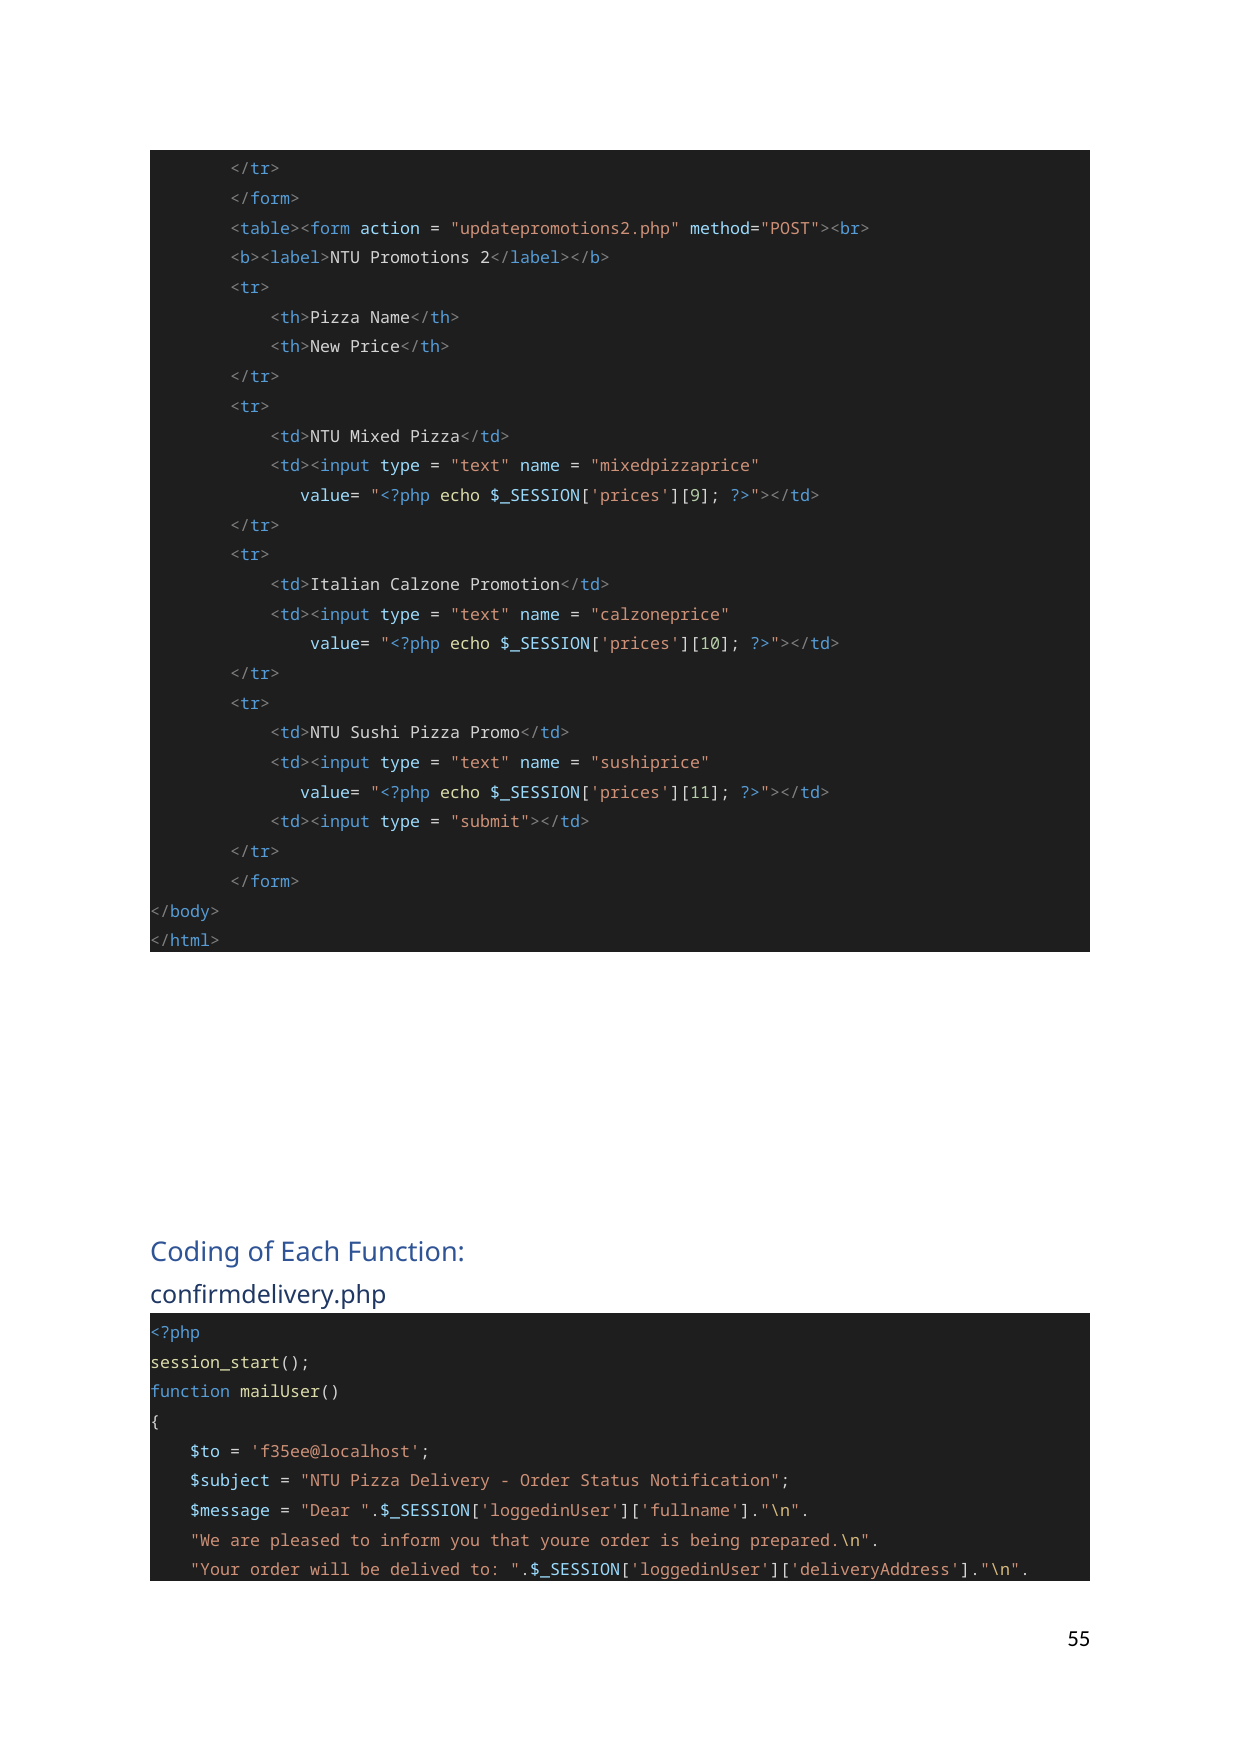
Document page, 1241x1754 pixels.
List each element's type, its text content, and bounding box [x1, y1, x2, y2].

text function mailUser() [150, 1373, 1090, 1403]
text <th>Pizza Name</th> [150, 298, 1090, 328]
text <table><form action = "updatepromotions2.php" method="POST"><br> [150, 209, 1090, 239]
text <tr> [150, 269, 1090, 298]
text <tr> [150, 536, 1090, 566]
text <td><input type = "text" name = "mixedpizzaprice" [150, 447, 1090, 477]
text </tr> [150, 506, 1090, 536]
text <tr> [150, 684, 1090, 714]
text $to = 'f35ee@localhost'; [150, 1432, 1090, 1462]
text session_start(); [150, 1343, 1090, 1373]
text value= "<?php echo $_SESSION['prices'][11]; ?>"></td> [150, 773, 1090, 803]
text "Your order will be delived to: ".$_SESSION['loggedinUser']['deliveryAddress']."\n". [150, 1551, 1090, 1581]
text <td><input type = "submit"></td> [150, 803, 1090, 833]
text </html> [150, 922, 1090, 952]
text <b><label>NTU Promotions 2</label></b> [150, 239, 1090, 269]
text </tr> [150, 150, 1090, 180]
text </form> [150, 862, 1090, 892]
text <td><input type = "text" name = "calzoneprice" [150, 595, 1090, 625]
text </tr> [150, 833, 1090, 862]
text <th>New Price</th> [150, 328, 1090, 358]
text { [150, 1403, 1090, 1432]
text <tr> [150, 387, 1090, 417]
subtitle confirmdelivery.php [150, 1277, 1090, 1311]
text <td>NTU Sushi Pizza Promo</td> [150, 714, 1090, 744]
text $subject = "NTU Pizza Delivery - Order Status Notification"; [150, 1462, 1090, 1492]
text value= "<?php echo $_SESSION['prices'][10]; ?>"></td> [150, 625, 1090, 655]
text </tr> [150, 358, 1090, 387]
text </form> [150, 180, 1090, 209]
text "We are pleased to inform you that youre order is being prepared.\n". [150, 1521, 1090, 1551]
text $message = "Dear ".$_SESSION['loggedinUser']['fullname']."\n". [150, 1492, 1090, 1521]
text value= "<?php echo $_SESSION['prices'][9]; ?>"></td> [150, 477, 1090, 506]
subtitle Coding of Each Function: [150, 1233, 1090, 1270]
text </body> [150, 892, 1090, 922]
text </tr> [150, 655, 1090, 684]
text <td>Italian Calzone Promotion</td> [150, 566, 1090, 595]
text <td>NTU Mixed Pizza</td> [150, 417, 1090, 447]
text <?php [150, 1313, 1090, 1343]
text <td><input type = "text" name = "sushiprice" [150, 744, 1090, 773]
